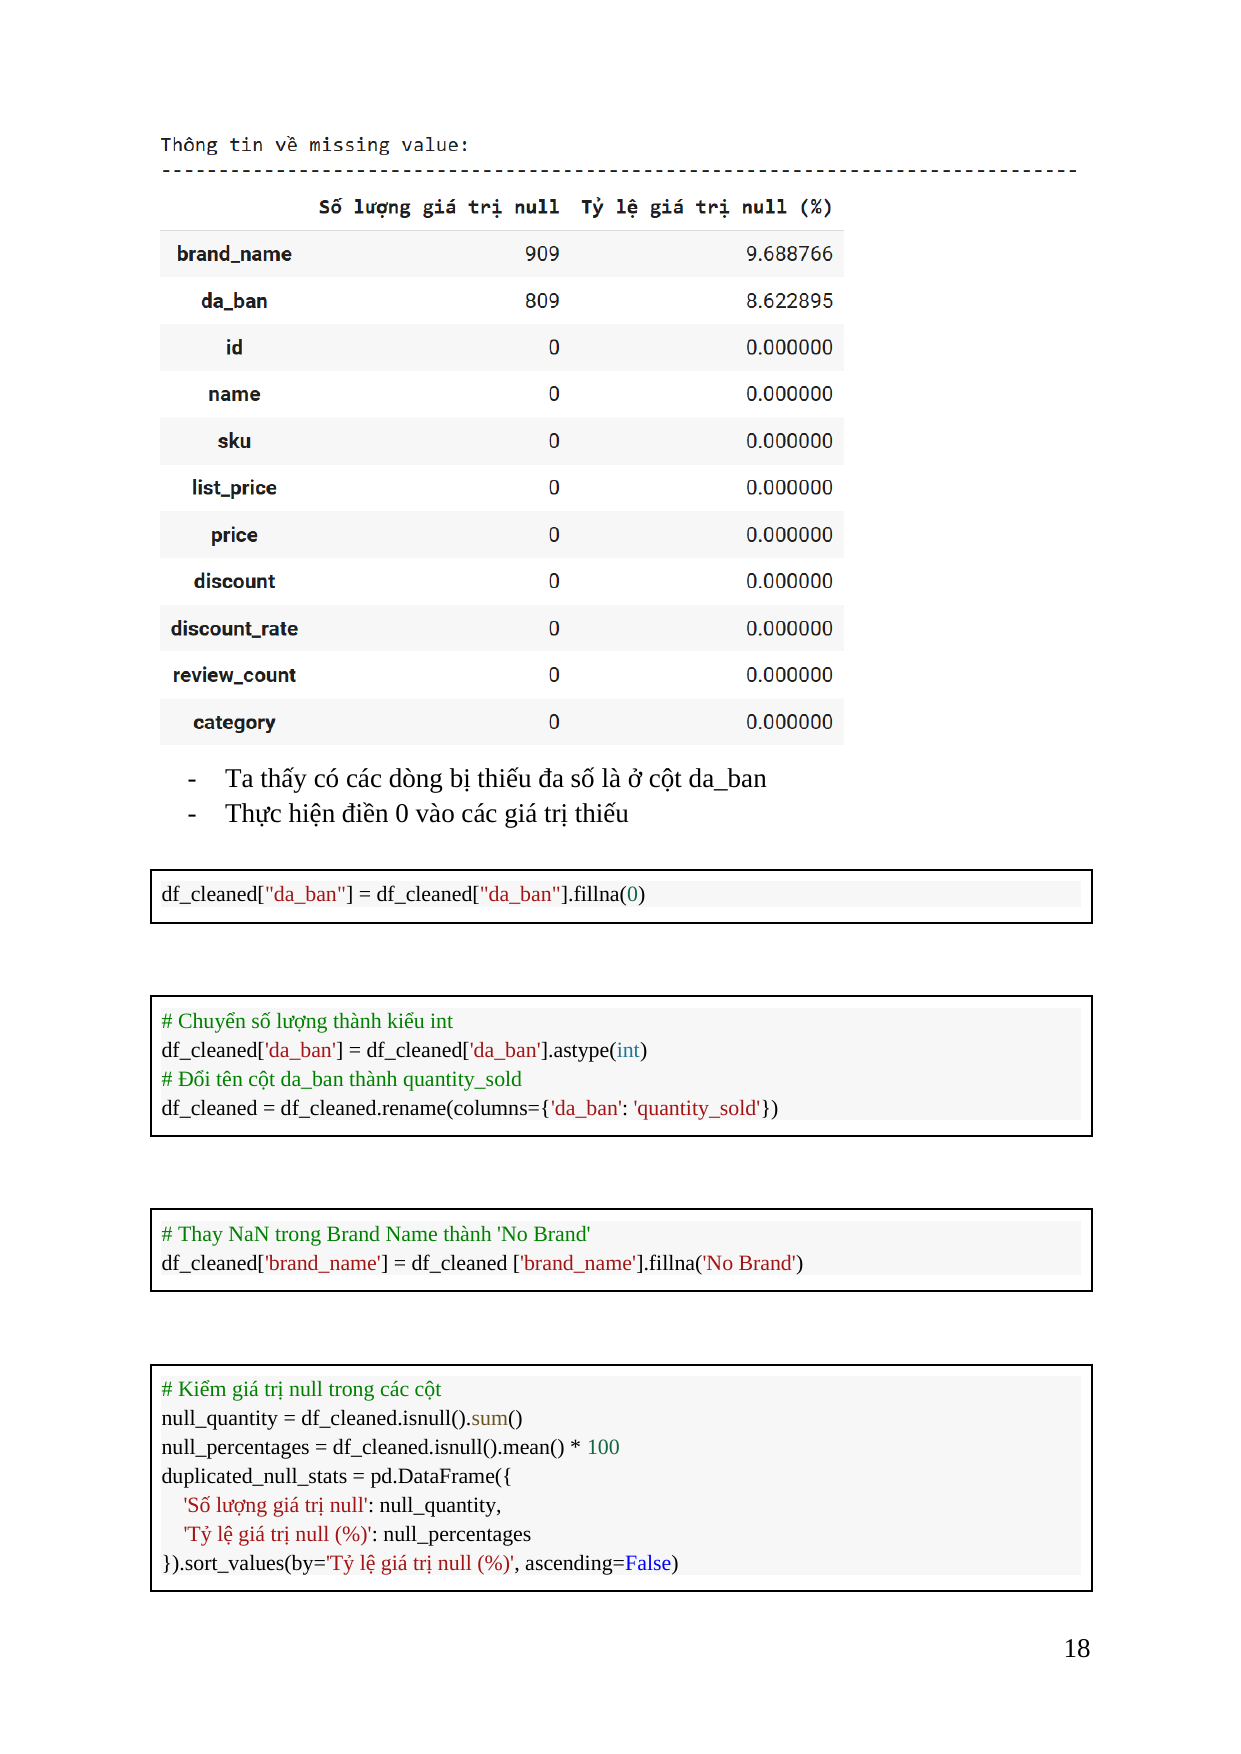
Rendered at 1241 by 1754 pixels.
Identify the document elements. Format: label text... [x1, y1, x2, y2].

table_header # Chuyển số lượng thành kiểu int df_cleaned['da_ban'] = df_cleaned['da_ban'].astype(int) # Đổi tên cột da_ban thành quantity_sold df_cleaned = df_cleaned.rename(columns={'da_ban': 'quantity_sold'}) [152, 997, 1091, 1135]
table_header # Thay NaN trong Brand Name thành 'No Brand' df_cleaned['brand_name'] = df_cleaned ['brand_name'].fillna('No Brand') [152, 1210, 1091, 1290]
list Ta thấy có các dòng bị thiếu đa số là ở cột da_ban [187, 762, 1090, 793]
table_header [152, 1366, 1091, 1590]
list Thực hiện điền 0 vào các giá trị thiếu [187, 797, 1090, 828]
table_header df_cleaned["da_ban"] = df_cleaned["da_ban"].fillna(0) [152, 871, 1091, 922]
picture [150, 121, 1091, 757]
